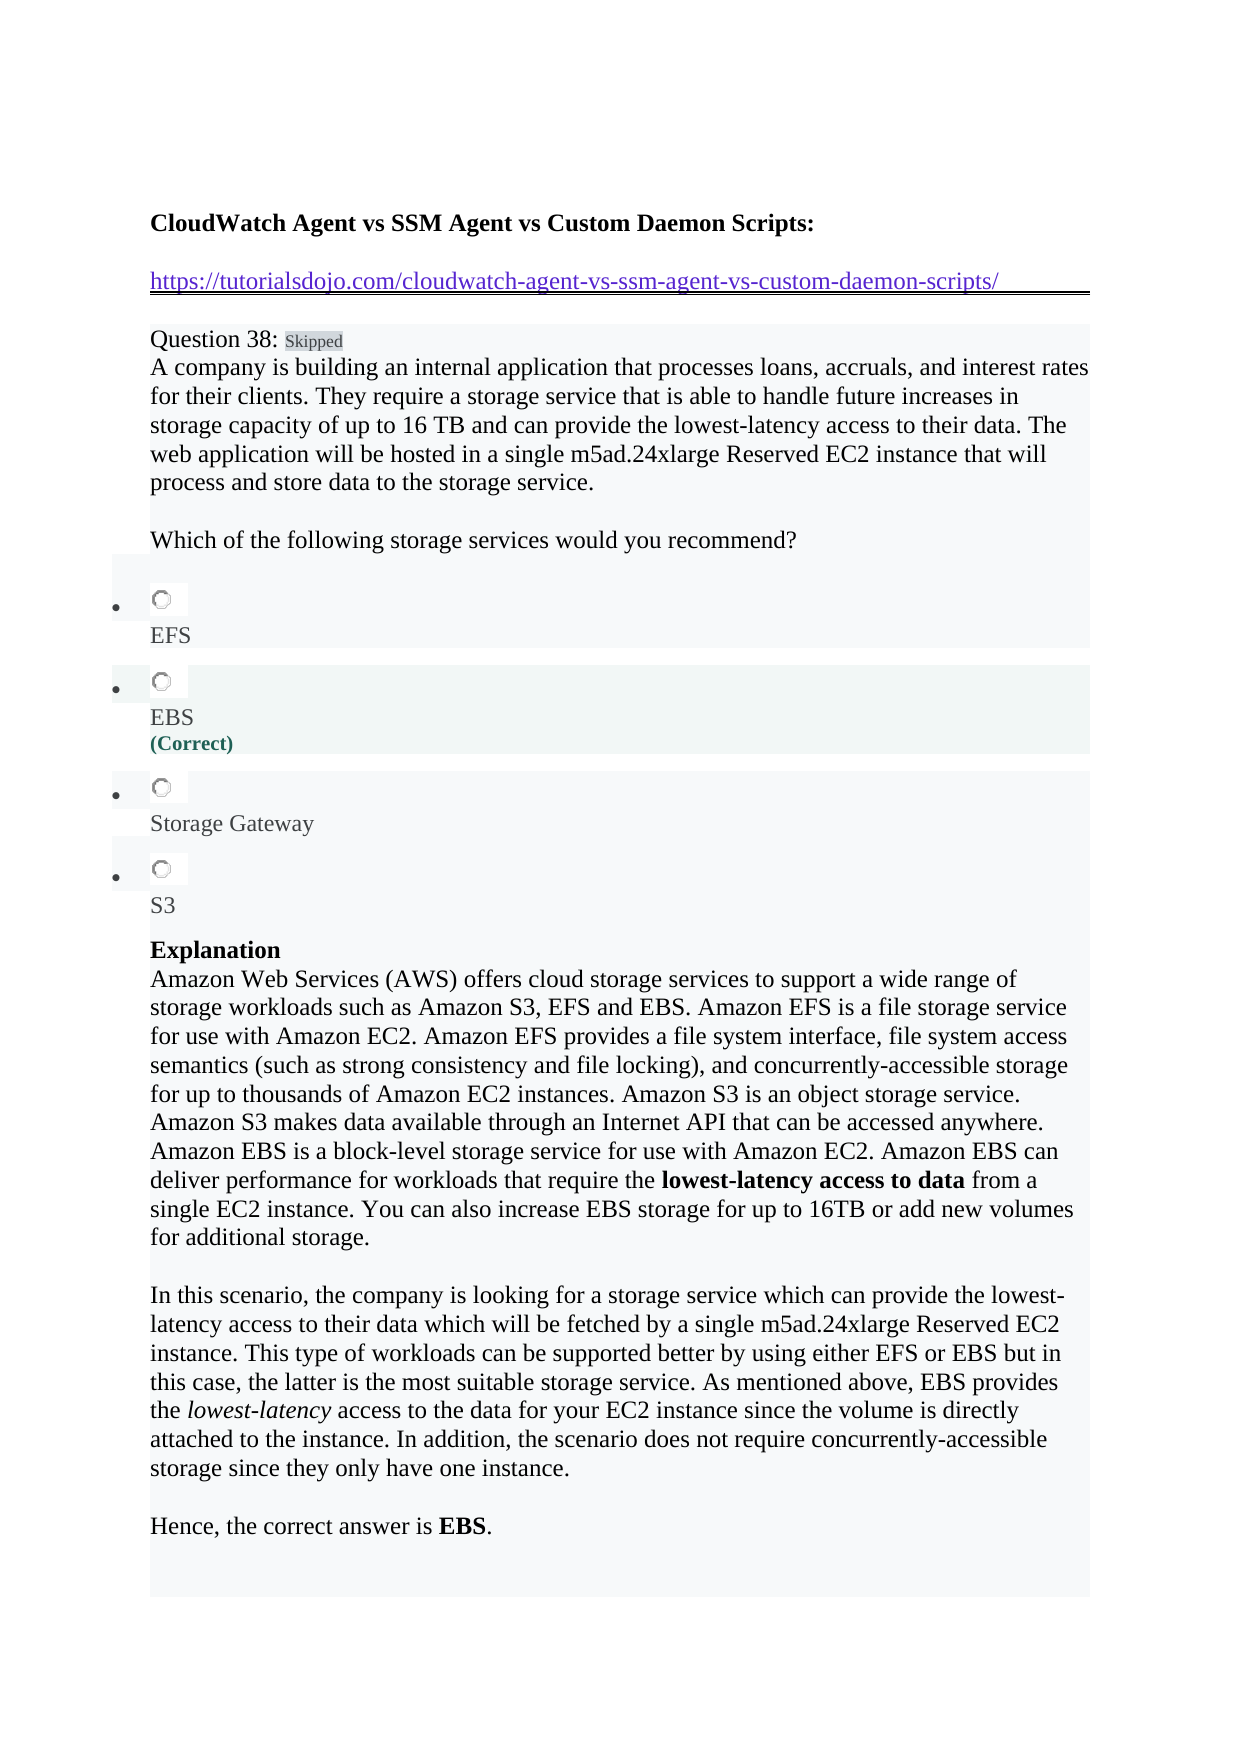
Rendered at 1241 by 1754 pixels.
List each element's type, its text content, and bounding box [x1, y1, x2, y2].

text EBS [150, 703, 1090, 730]
text Explanation [150, 935, 1090, 964]
text (Correct) [150, 730, 1090, 754]
text Storage Gateway [150, 809, 1090, 836]
text Amazon Web Services (AWS) offers cloud storage services to support a wide range of storage workloads such as Amazon S3, EFS and EBS. Amazon EFS is a file storage service for use with Amazon EC2. Amazon EFS provides a file system interface, file system access semantics (such as strong consistency and file locking), and concurrently-accessible storage for up to thousands of Amazon EC2 instances. Amazon S3 is an object storage service. Amazon S3 makes data available through an Internet API that can be accessed anywhere. Amazon EBS is a block-level storage service for use with Amazon EC2. Amazon EBS can deliver performance for workloads that require the lowest-latency access to data from a single EC2 instance. You can also increase EBS storage for up to 16TB or add new volumes for additional storage. [150, 964, 1090, 1251]
text EFS [150, 621, 1090, 648]
text S3 [150, 891, 1090, 918]
text Hence, the correct answer is EBS. [150, 1511, 1090, 1539]
text CloudWatch Agent vs SSM Agent vs Custom Daemon Scripts: [150, 208, 1090, 237]
text A company is building an internal application that processes loans, accruals, and interest rates for their clients. They require a storage service that is able to handle future increases in storage capacity of up to 16 TB and can provide the lowest-latency access to their data. The web application will be hosted in a single m5ad.24xlarge Reserved EC2 instance that will process and store data to the storage service. [150, 352, 1090, 496]
text Question 38: Skipped [150, 324, 1090, 352]
list ​ [112, 853, 1090, 891]
list ​ [112, 583, 1090, 621]
text https://tutorialsdojo.com/cloudwatch-agent-vs-ssm-agent-vs-custom-daemon-scripts/ [150, 266, 1090, 291]
list ​ [112, 665, 1090, 703]
text Which of the following storage services would you recommend? [150, 525, 1090, 554]
text In this scenario, the company is looking for a storage service which can provide the lowest-latency access to their data which will be fetched by a single m5ad.24xlarge Reserved EC2 instance. This type of workloads can be supported better by using either EFS or EBS but in this case, the latter is the most suitable storage service. As mentioned above, EBS provides the lowest-latency access to the data for your EC2 instance since the volume is directly attached to the instance. In addition, the scenario does not require concurrently-accessible storage since they only have one instance. [150, 1280, 1090, 1482]
list ​ [112, 771, 1090, 809]
